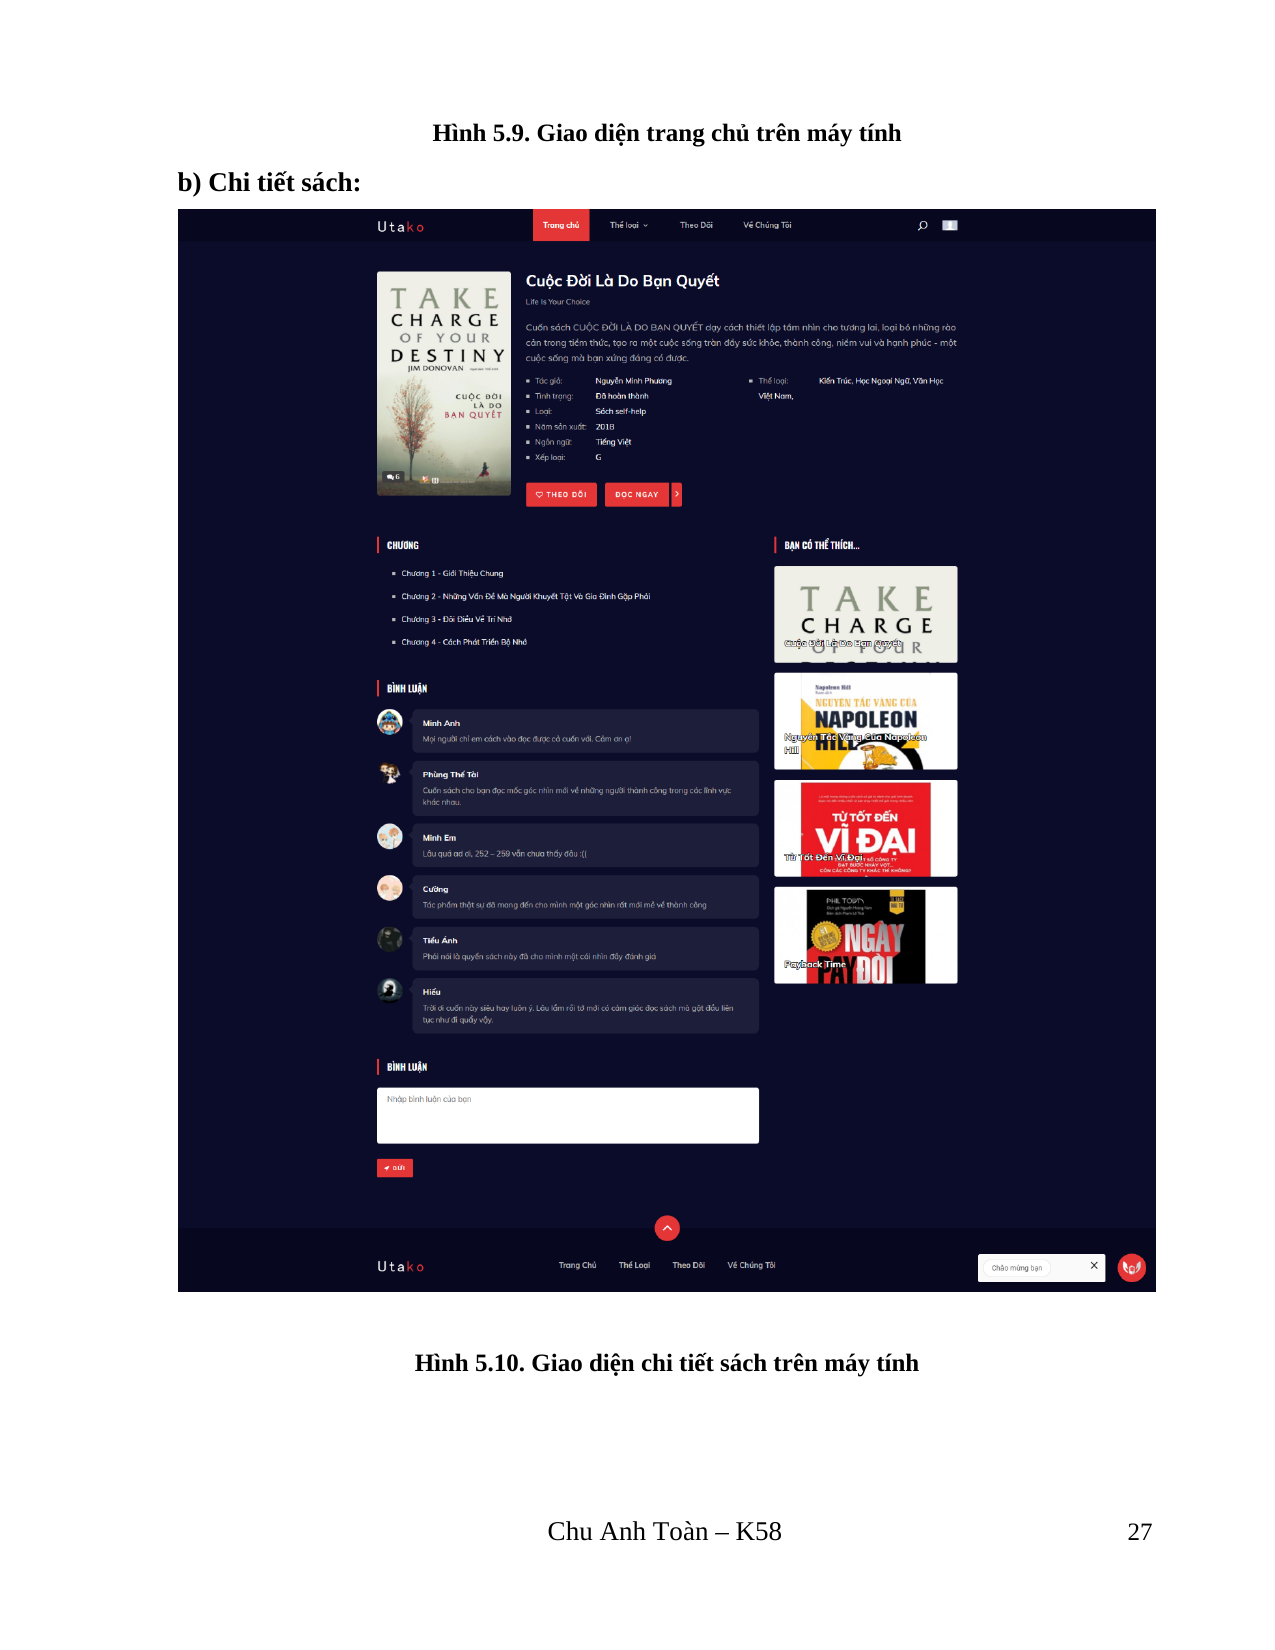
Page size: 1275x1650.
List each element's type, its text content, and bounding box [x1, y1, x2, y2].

text Hình 5.9. Giao diện trang chủ trên máy tính [177, 118, 1157, 147]
picture [178, 209, 1156, 1292]
text b) Chi tiết sách: [177, 166, 1157, 197]
text Hình 5.10. Giao diện chi tiết sách trên máy tính [177, 1348, 1157, 1377]
